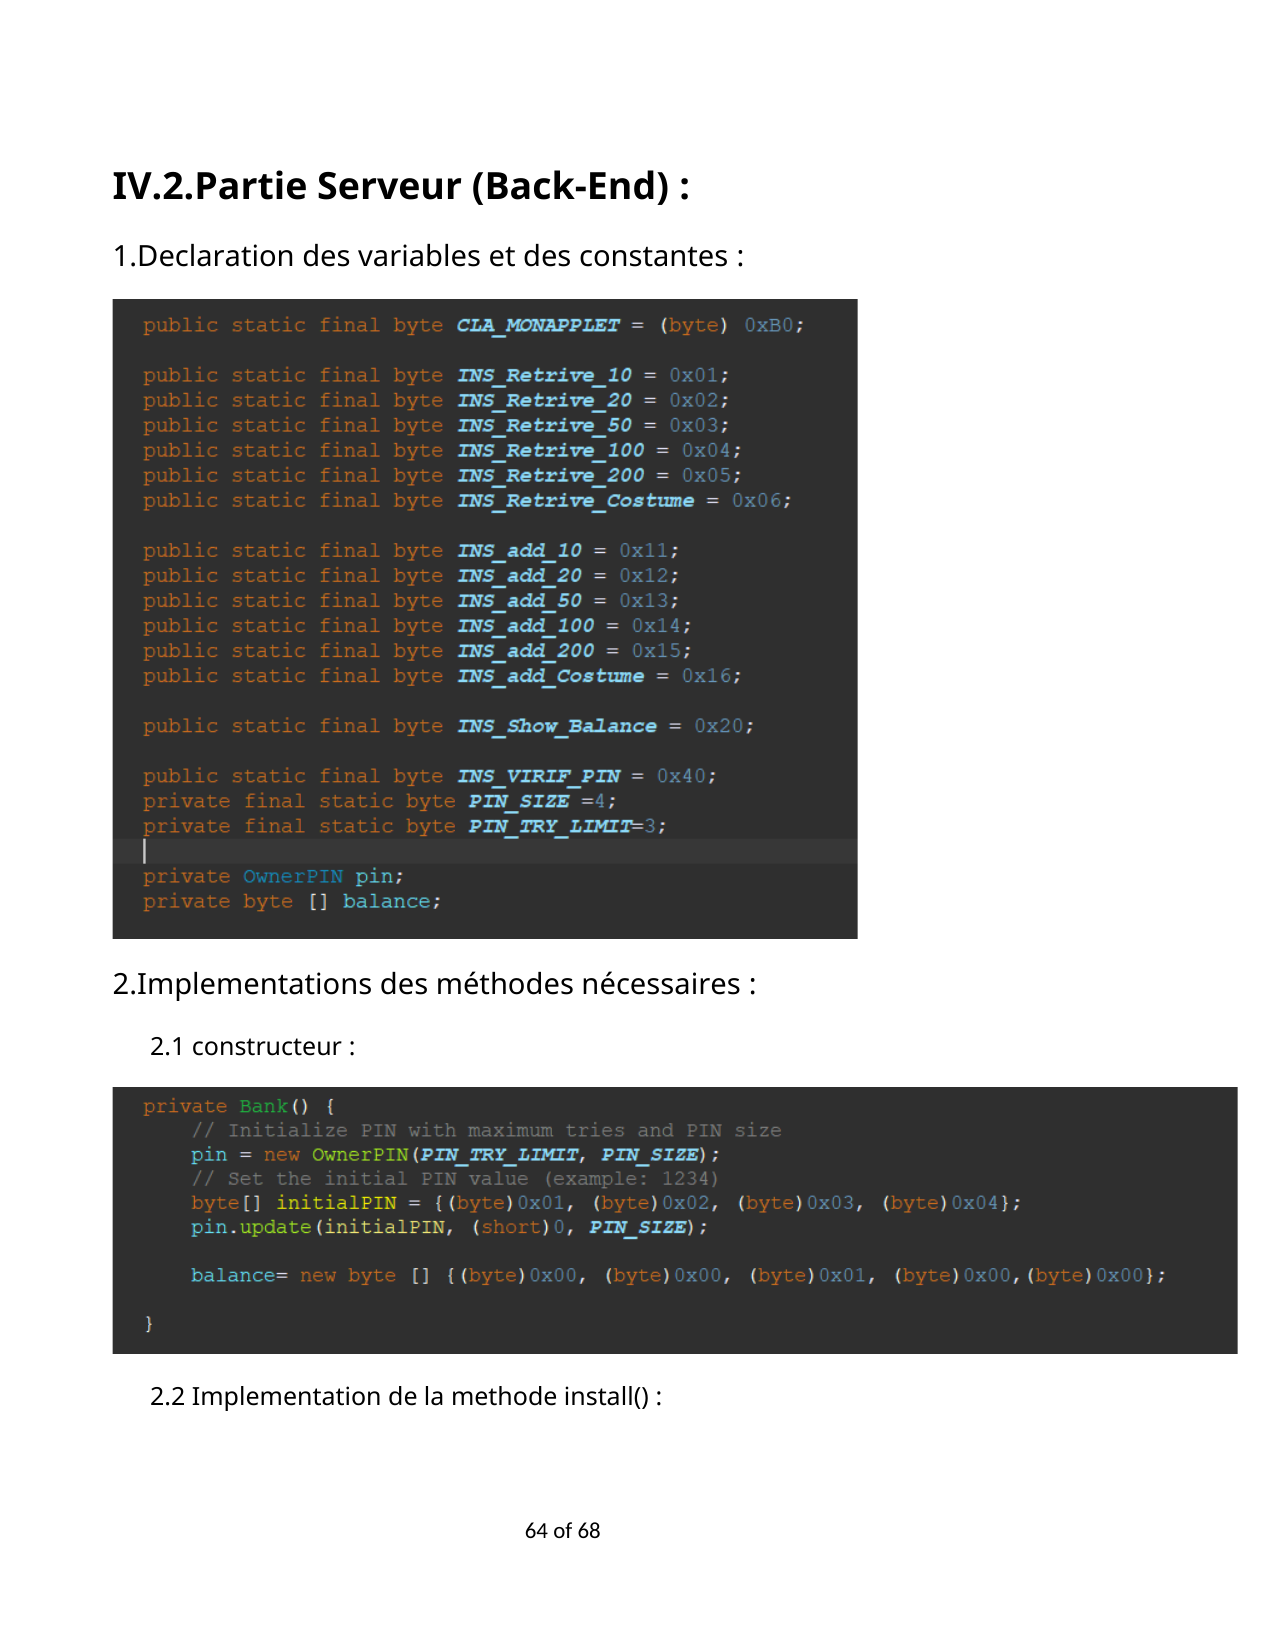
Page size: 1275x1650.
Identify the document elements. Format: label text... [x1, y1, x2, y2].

list 2.Implementations des méthodes nécessaires : [112, 963, 1200, 1003]
list 1.Declaration des variables et des constantes : [112, 235, 1200, 275]
list IV.2.Partie Serveur (Back-End) : [112, 159, 1200, 210]
picture [112, 1087, 1238, 1354]
list 2.1 constructeur : [112, 1028, 1200, 1062]
picture [112, 299, 858, 939]
list 2.2 Implementation de la methode install() : [112, 1378, 1200, 1412]
